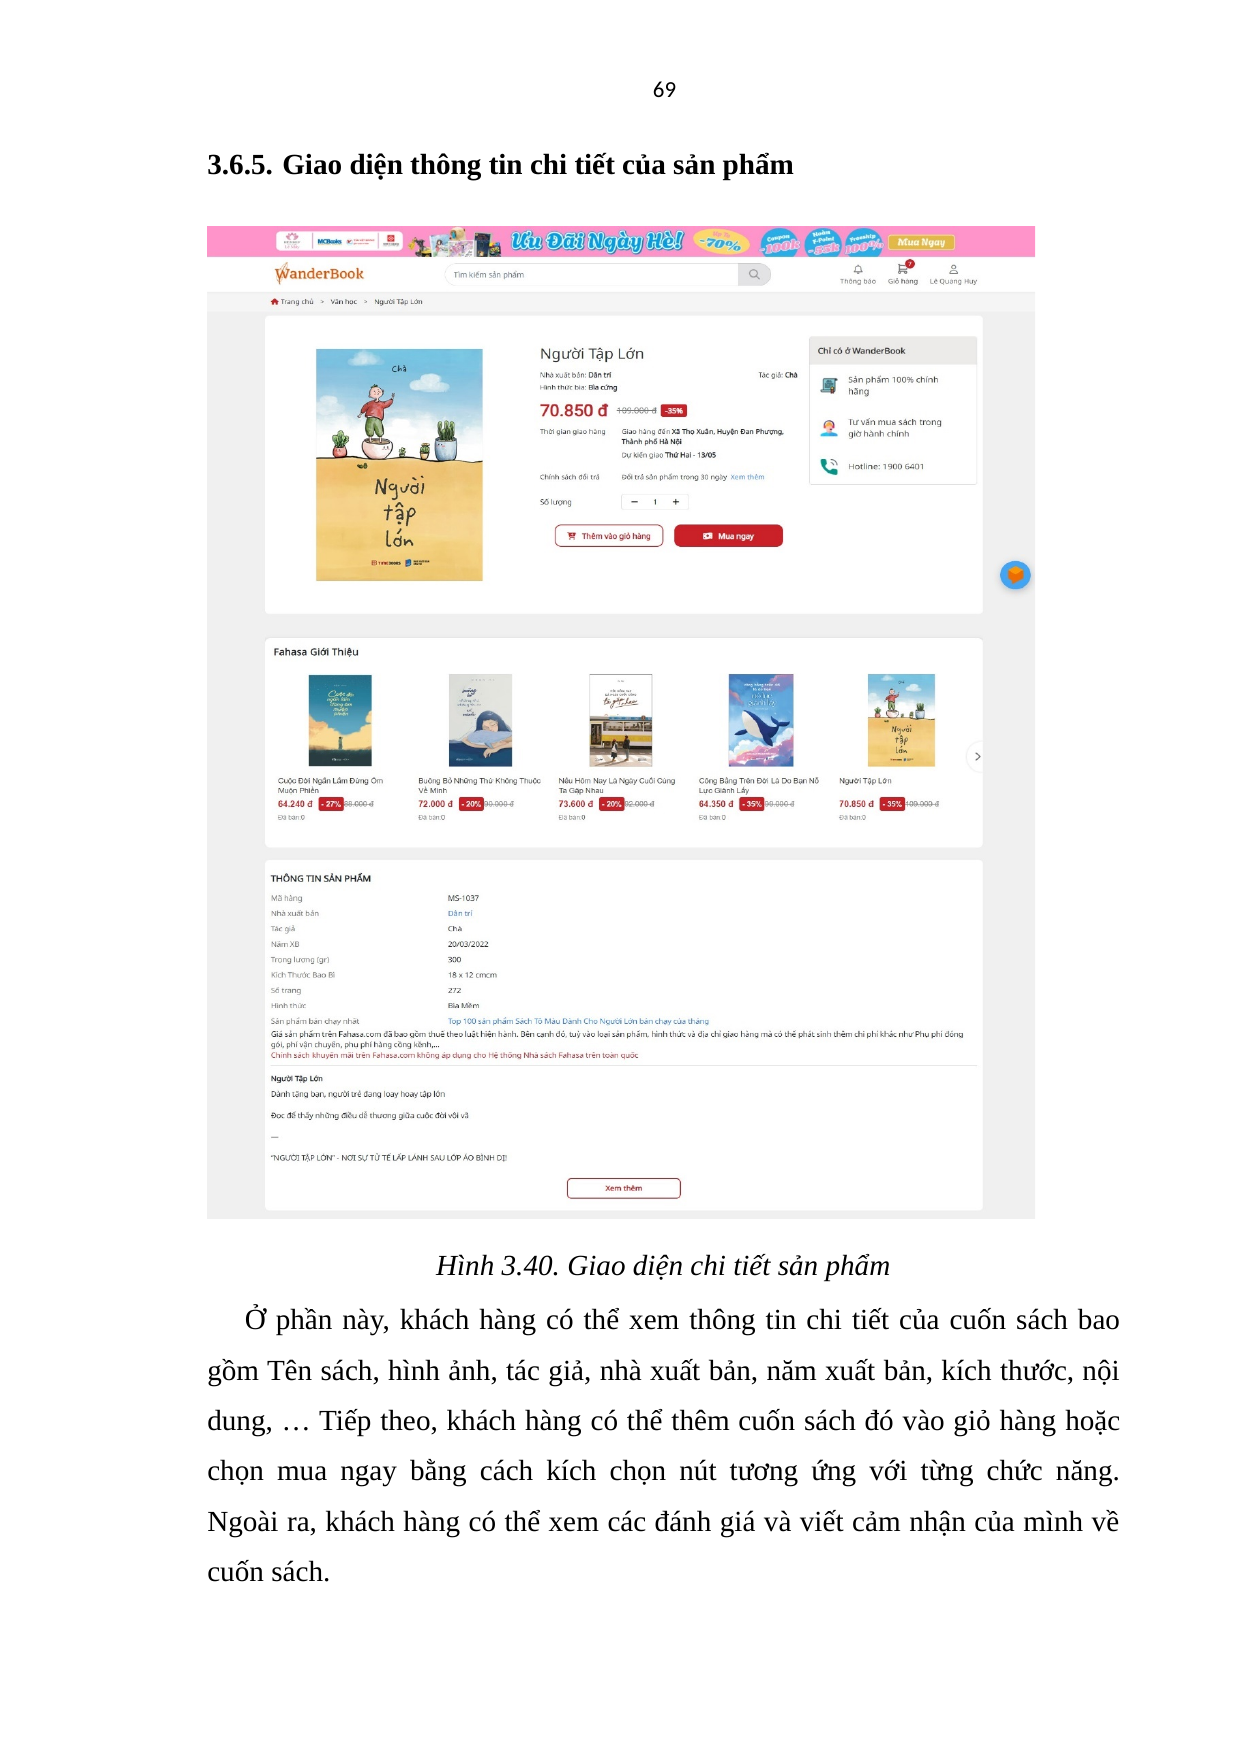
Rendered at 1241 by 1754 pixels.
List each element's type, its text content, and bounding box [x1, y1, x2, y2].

picture [207, 226, 1036, 1219]
subtitle Giao diện thông tin chi tiết của sản phẩm [207, 147, 1122, 181]
text Ở phần này, khách hàng có thể xem thông tin chi tiết của cuốn sách bao gồm Tên sách, hình ảnh, tác giả, nhà xuất bản, năm xuất bản, kích thước, nội dung, … Tiếp theo, khách hàng có thể thêm cuốn sách đó vào giỏ hàng hoặc chọn mua ngay bằng cách kích chọn nút tương ứng với từng chức năng. Ngoài ra, khách hàng có thể xem các đánh giá và viết cảm nhận của mình về cuốn sách. [207, 1302, 1122, 1588]
